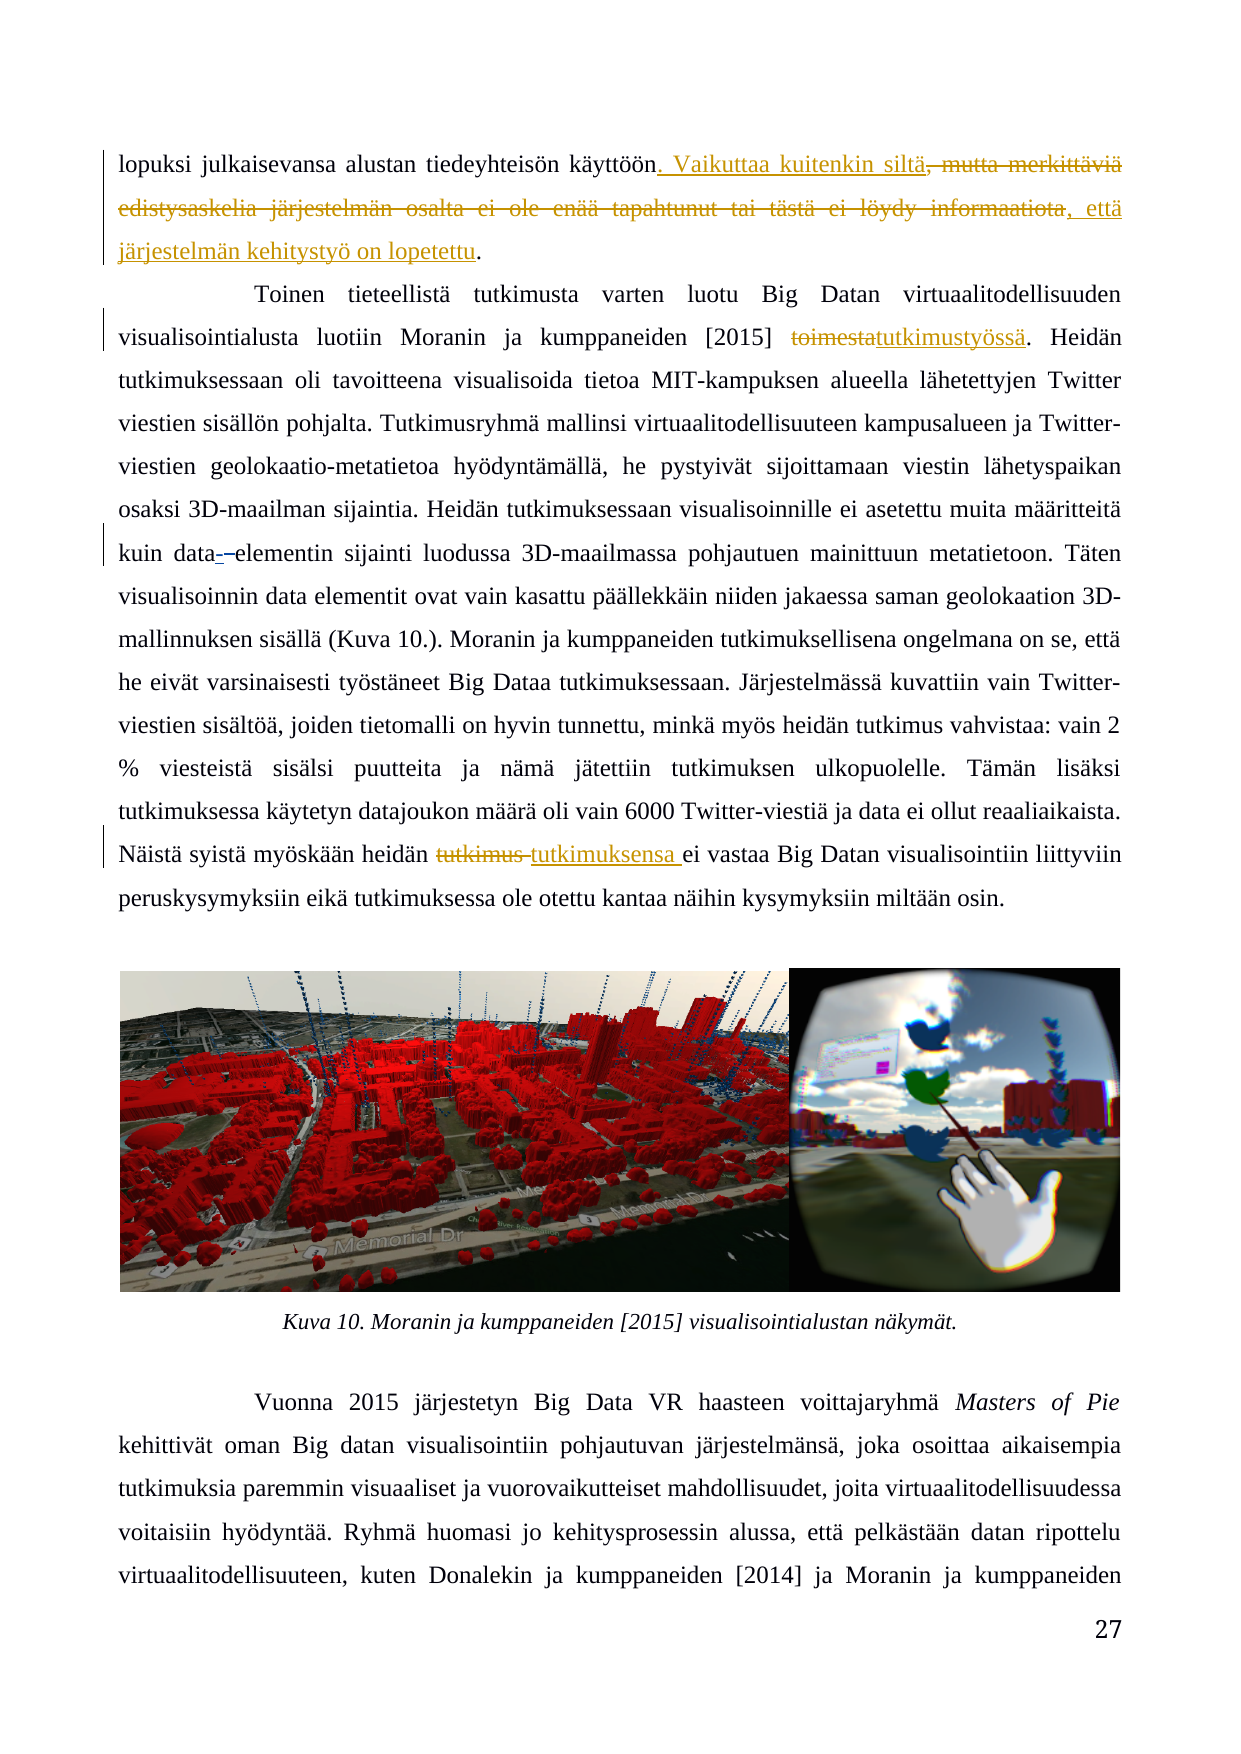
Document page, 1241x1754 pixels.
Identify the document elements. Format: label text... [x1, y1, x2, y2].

picture [120, 968, 1121, 1292]
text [118, 1387, 1122, 1588]
text Toinen tieteellistä tutkimusta varten luotu Big Datan virtuaalitodellisuuden visualisointialusta luotiin Moranin ja kumppaneiden [2015] . Heidän tutkimuksessaan oli tavoitteena visualisoida tietoa MIT-kampuksen alueella lähetettyjen Twitter viestien sisällön pohjalta. Tutkimusryhmä mallinsi virtuaalitodellisuuteen kampusalueen ja Twitter-viestien geolokaatio-metatietoa hyödyntämällä, he pystyivät sijoittamaan viestin lähetyspaikan osaksi 3D-maailman sijaintia. Heidän tutkimuksessaan visualisoinnille ei asetettu muita määritteitä kuin dataelementin sijainti luodussa 3D-maailmassa pohjautuen mainittuun metatietoon. Täten visualisoinnin data elementit ovat vain kasattu päällekkäin niiden jakaessa saman geolokaation 3D-mallinnuksen sisällä (Kuva 10.). Moranin ja kumppaneiden tutkimuksellisena ongelmana on se, että he eivät varsinaisesti työstäneet Big Dataa tutkimuksessaan. Järjestelmässä kuvattiin vain Twitter-viestien sisältöä, joiden tietomalli on hyvin tunnettu, minkä myös heidän tutkimus vahvistaa: vain 2 % viesteistä sisälsi puutteita ja nämä jätettiin tutkimuksen ulkopuolelle. Tämän lisäksi tutkimuksessa käytetyn datajoukon määrä oli vain 6000 Twitter-viestiä ja data ei ollut reaaliaikaista. Näistä syistä myöskään heidän ei vastaa Big Datan visualisointiin liittyviin peruskysymyksiin eikä tutkimuksessa ole otettu kantaa näihin kysymyksiin miltään osin. [118, 279, 1122, 911]
text Kuva 10. Moranin ja kumppaneiden [2015] visualisointialustan näkymät. [118, 1308, 1122, 1334]
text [118, 149, 1122, 264]
